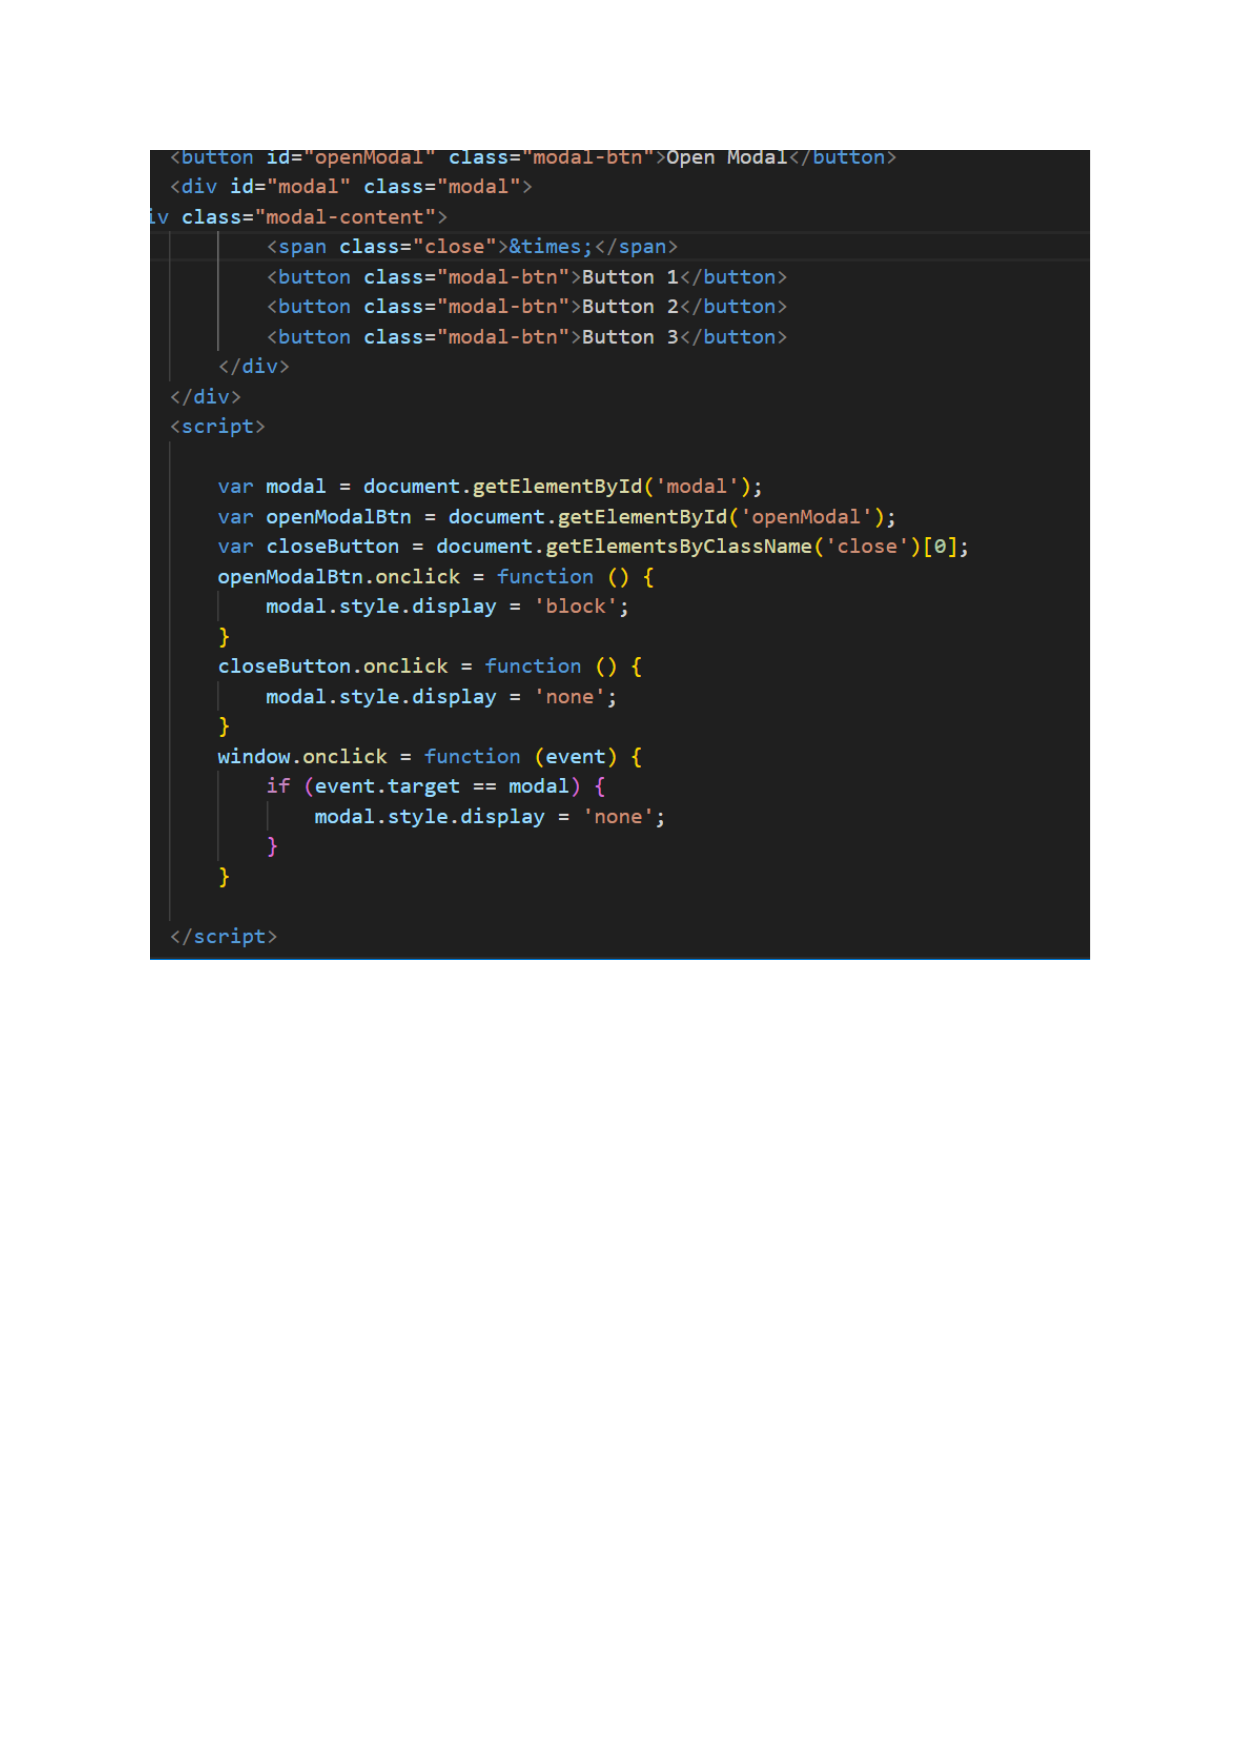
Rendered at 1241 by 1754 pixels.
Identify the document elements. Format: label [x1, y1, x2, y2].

picture [150, 150, 1091, 960]
